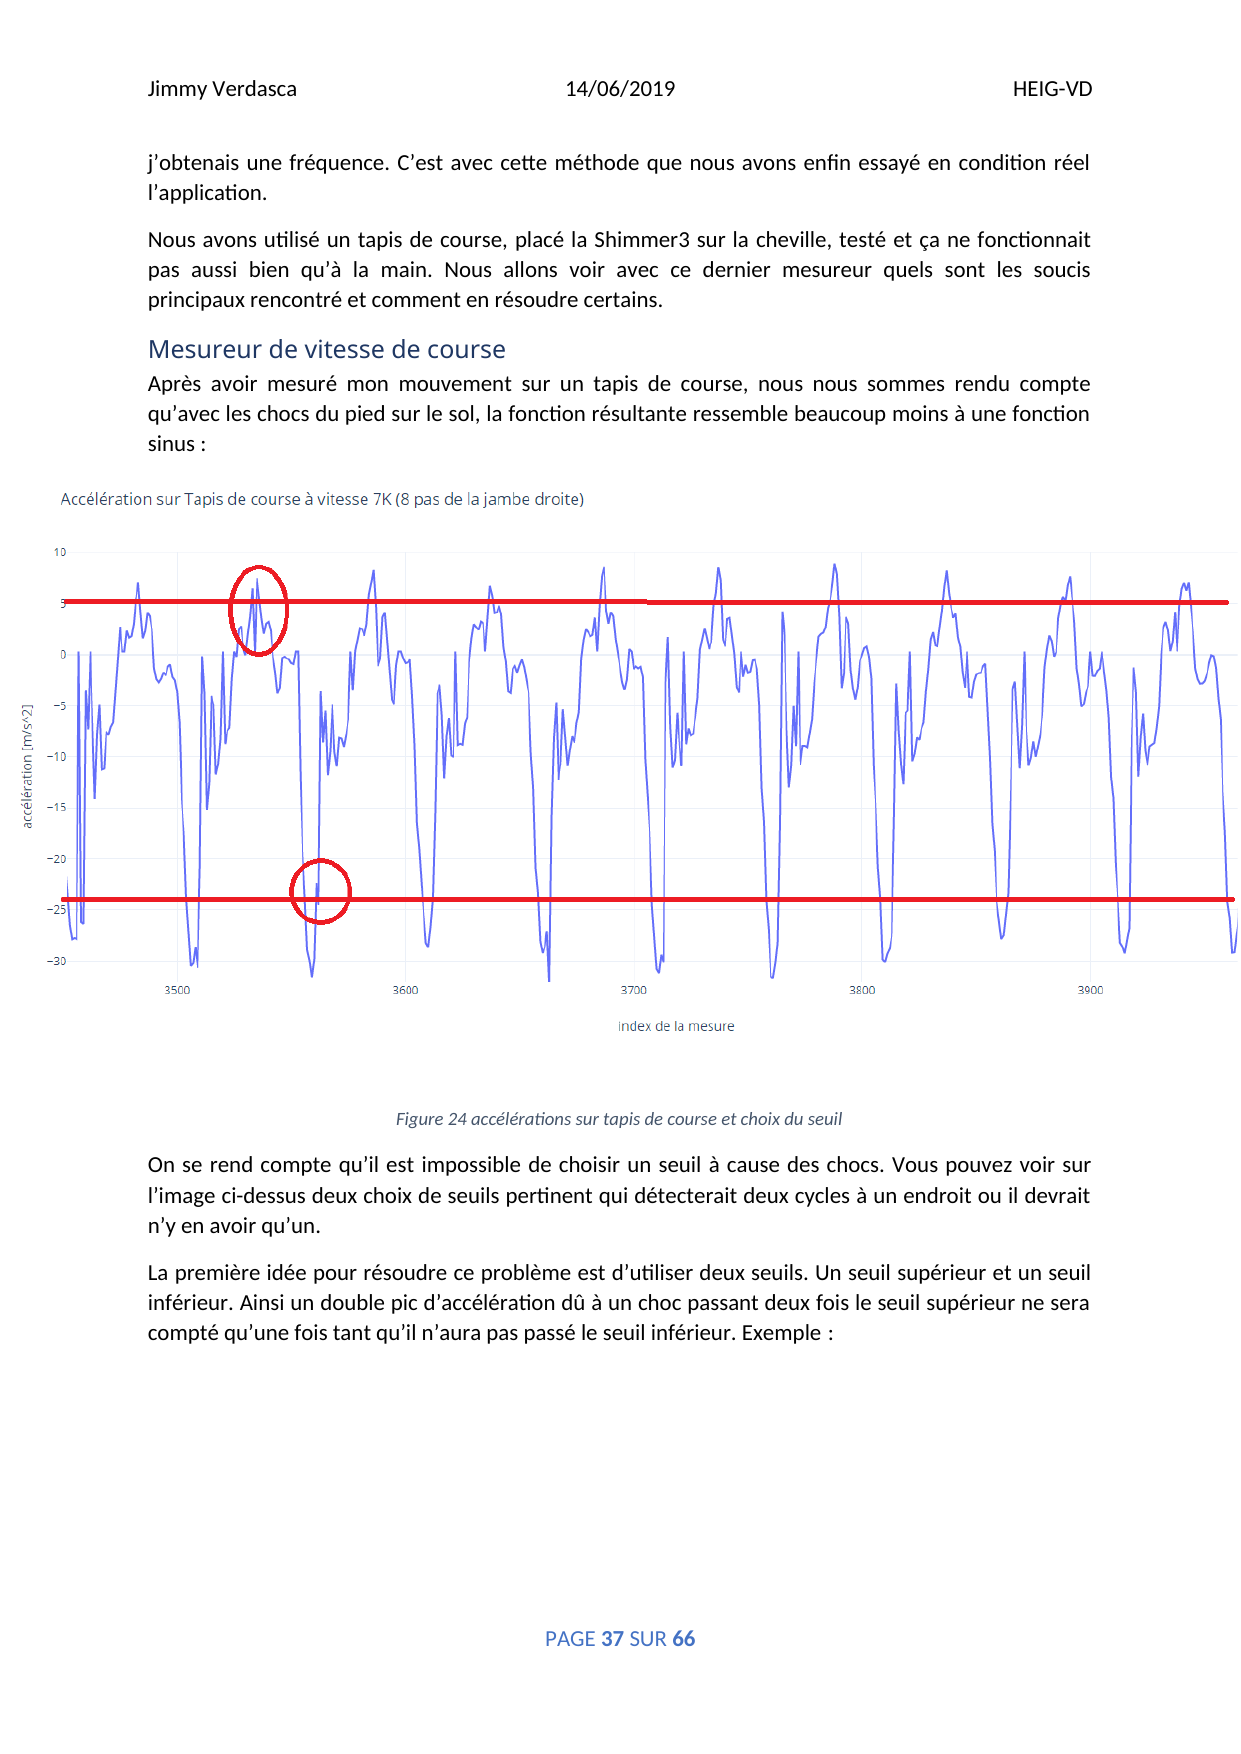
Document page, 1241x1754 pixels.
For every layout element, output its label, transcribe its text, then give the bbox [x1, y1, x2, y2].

picture [1, 476, 1238, 1039]
text Après avoir mesuré mon mouvement sur un tapis de course, nous nous sommes rendu compte qu’avec les chocs du pied sur le sol, la fonction résultante ressemble beaucoup moins à une fonction sinus : [148, 369, 1093, 457]
subtitle Mesureur de vitesse de course [148, 332, 1093, 366]
text La première idée pour résoudre ce problème est d’utiliser deux seuils. Un seuil supérieur et un seuil inférieur. Ainsi un double pic d’accélération dû à un choc passant deux fois le seuil supérieur ne sera compté qu’une fois tant qu’il n’aura pas passé le seuil inférieur. Exemple : [148, 1258, 1093, 1346]
text Nous avons utilisé un tapis de course, placé la Shimmer3 sur la cheville, testé et ça ne fonctionnait pas aussi bien qu’à la main. Nous allons voir avec ce dernier mesureur quels sont les soucis principaux rencontré et comment en résoudre certains. [148, 225, 1093, 313]
text On se rend compte qu’il est impossible de choisir un seuil à cause des chocs. Vous pouvez voir sur l’image ci-dessus deux choix de seuils pertinent qui détecterait deux cycles à un endroit ou il devrait n’y en avoir qu’un. [148, 1151, 1093, 1239]
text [148, 148, 1093, 206]
